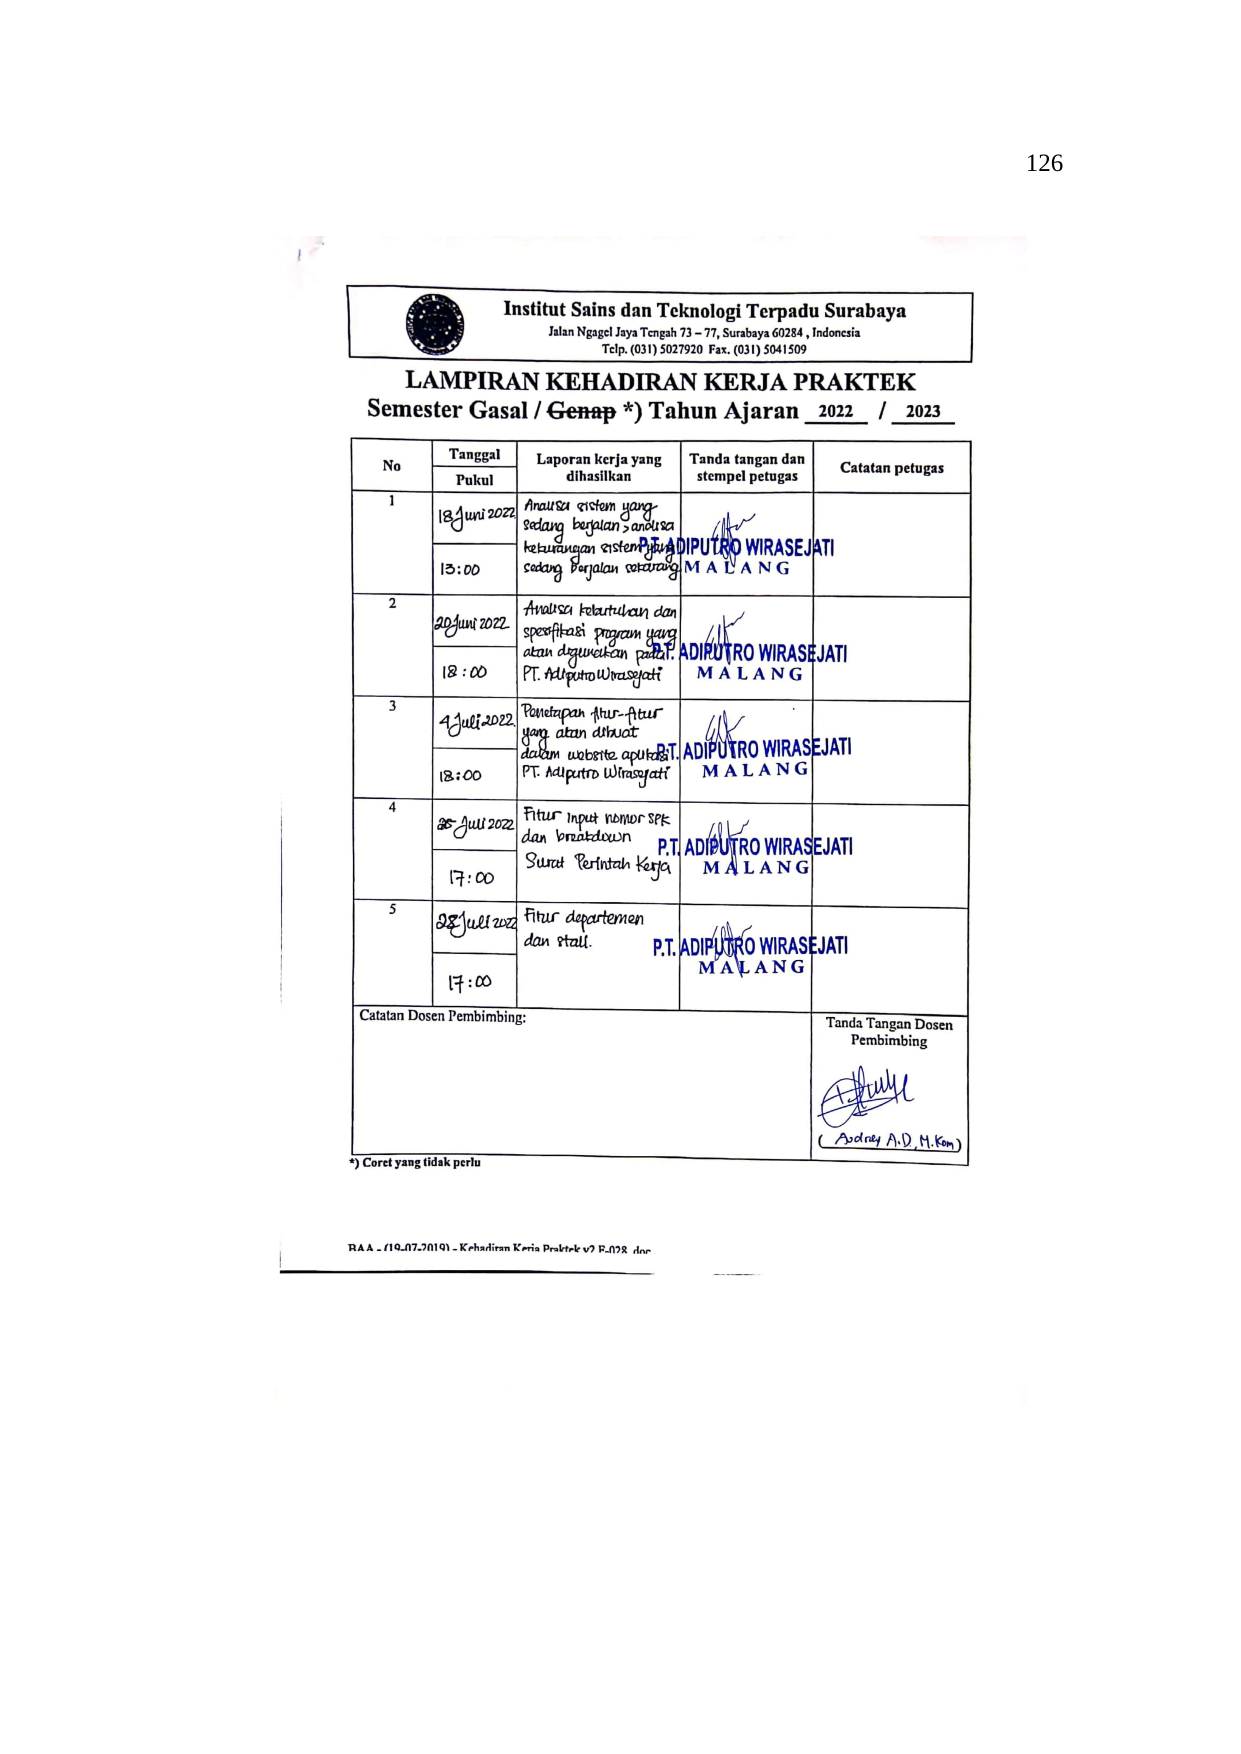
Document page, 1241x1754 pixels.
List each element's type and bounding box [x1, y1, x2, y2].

picture [236, 236, 1063, 1405]
